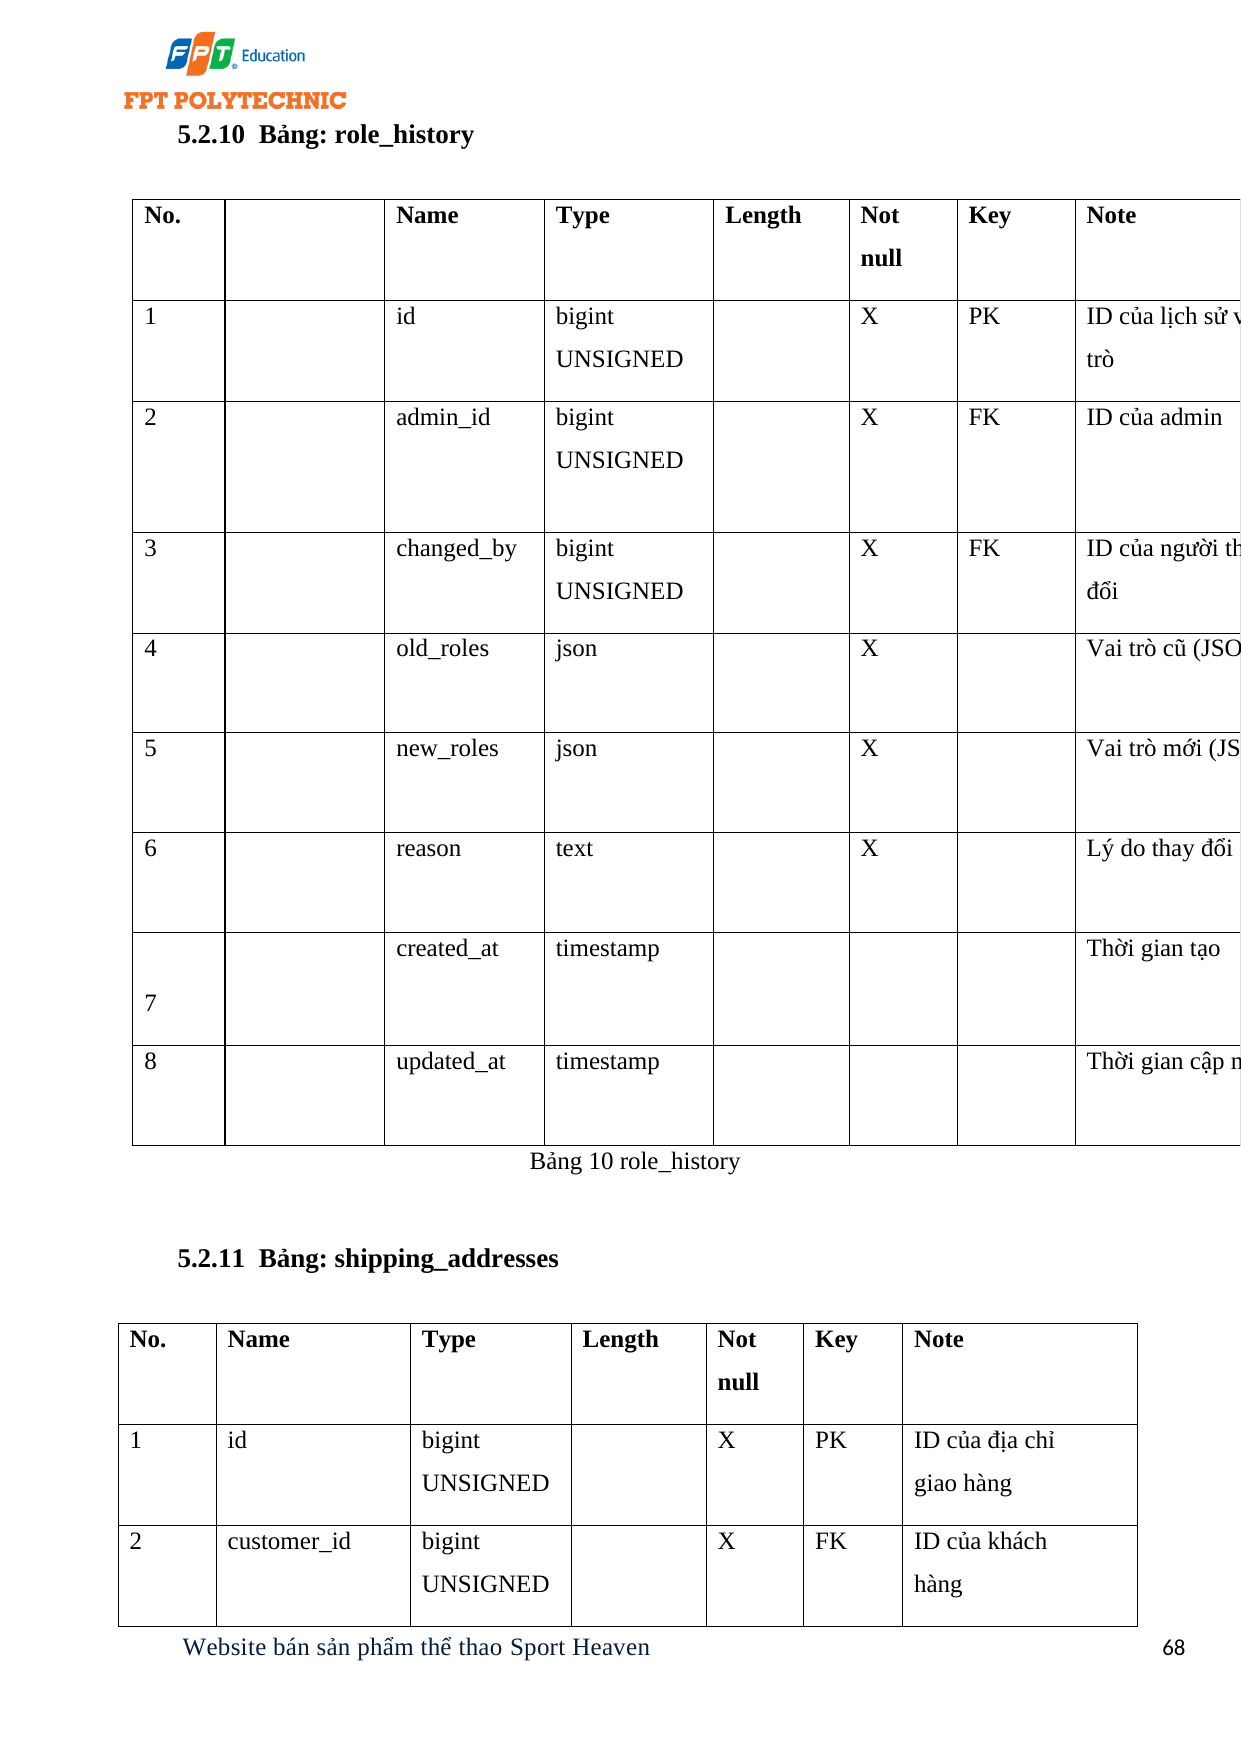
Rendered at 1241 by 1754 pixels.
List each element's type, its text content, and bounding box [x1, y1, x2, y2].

table_cell [714, 733, 849, 832]
table_cell X [850, 301, 957, 401]
table_header No. [119, 1324, 216, 1424]
table_cell bigint UNSIGNED [545, 301, 713, 401]
table_header Name [217, 1324, 410, 1424]
table_cell [850, 1046, 957, 1145]
table_header Length [714, 200, 849, 300]
table_cell X [850, 733, 957, 832]
table_cell reason [385, 833, 544, 932]
table_cell new_roles [385, 733, 544, 832]
table_cell ID của admin [1076, 402, 1240, 532]
table_cell [714, 634, 849, 732]
table_cell Vai trò cũ (JSON) [1076, 634, 1240, 732]
table_header Not null [707, 1324, 803, 1424]
table_cell ID của địa chỉ giao hàng [903, 1425, 1137, 1525]
table_header Length [572, 1324, 706, 1424]
table_cell 2 [119, 1526, 216, 1626]
table_cell [226, 933, 384, 1045]
table_cell id [217, 1425, 410, 1525]
table_cell [226, 833, 384, 932]
table_cell [958, 634, 1075, 732]
table_cell [226, 733, 384, 832]
table_cell bigint UNSIGNED [411, 1526, 571, 1626]
table_cell created_at [385, 933, 544, 1045]
table_cell json [545, 733, 713, 832]
table_cell timestamp [545, 933, 713, 1045]
table_cell [714, 933, 849, 1045]
table_cell [714, 1046, 849, 1145]
table_cell updated_at [385, 1046, 544, 1145]
table_cell 7 [133, 933, 224, 1045]
table_cell Thời gian tạo [1076, 933, 1240, 1045]
table_header Note [1076, 200, 1240, 300]
table_header Not null [850, 200, 957, 300]
table_cell X [850, 402, 957, 532]
table_cell 2 [133, 402, 224, 532]
text Bảng 10 role_history [177, 1146, 1092, 1174]
table_cell 3 [133, 533, 224, 632]
table_cell [226, 301, 384, 401]
table_cell X [707, 1526, 803, 1626]
table_cell ID của người thay đổi [1076, 533, 1240, 632]
table_cell bigint UNSIGNED [545, 533, 713, 632]
table_cell Thời gian cập nhật [1076, 1046, 1240, 1145]
table_cell X [850, 533, 957, 632]
table_cell ID của khách hàng [903, 1526, 1137, 1626]
table_cell FK [804, 1526, 902, 1626]
picture [116, 24, 354, 116]
table_cell bigint UNSIGNED [411, 1425, 571, 1525]
table_cell admin_id [385, 402, 544, 532]
table_cell customer_id [217, 1526, 410, 1626]
table_cell [226, 402, 384, 532]
table_cell FK [958, 533, 1075, 632]
subtitle Bảng: shipping_addresses [177, 1242, 1092, 1273]
table_cell [572, 1526, 706, 1626]
table_cell 6 [133, 833, 224, 932]
table_cell bigint UNSIGNED [545, 402, 713, 532]
table_cell 4 [133, 634, 224, 732]
table_cell old_roles [385, 634, 544, 732]
table_cell PK [804, 1425, 902, 1525]
table_cell [958, 833, 1075, 932]
table_header No. [133, 200, 224, 300]
table_cell [572, 1425, 706, 1525]
table_cell 8 [133, 1046, 224, 1145]
subtitle Bảng: role_history [177, 118, 1092, 149]
table_header Type [411, 1324, 571, 1424]
table_cell [958, 933, 1075, 1045]
table_cell [714, 301, 849, 401]
table_header Key [958, 200, 1075, 300]
table_cell FK [958, 402, 1075, 532]
table_cell Vai trò mới (JSON) [1076, 733, 1240, 832]
table_cell [958, 1046, 1075, 1145]
table_cell PK [958, 301, 1075, 401]
table_cell X [850, 833, 957, 932]
table_cell changed_by [385, 533, 544, 632]
table_header Name [385, 200, 544, 300]
table_header [226, 200, 384, 300]
table_cell 1 [119, 1425, 216, 1525]
table_cell [226, 634, 384, 732]
table_cell json [545, 634, 713, 732]
table_cell id [385, 301, 544, 401]
table_cell Lý do thay đổi [1076, 833, 1240, 932]
table_header Key [804, 1324, 902, 1424]
table_header Note [903, 1324, 1137, 1424]
table_cell [226, 533, 384, 632]
table_header Type [545, 200, 713, 300]
table_cell [714, 833, 849, 932]
table_cell ID của lịch sử vai trò [1076, 301, 1240, 401]
table_cell text [545, 833, 713, 932]
table_cell [714, 533, 849, 632]
table_cell X [850, 634, 957, 732]
table_cell timestamp [545, 1046, 713, 1145]
table_cell [958, 733, 1075, 832]
table_cell 5 [133, 733, 224, 832]
table_cell [850, 933, 957, 1045]
table_cell [226, 1046, 384, 1145]
table_cell [714, 402, 849, 532]
table_cell X [707, 1425, 803, 1525]
table_cell 1 [133, 301, 224, 401]
